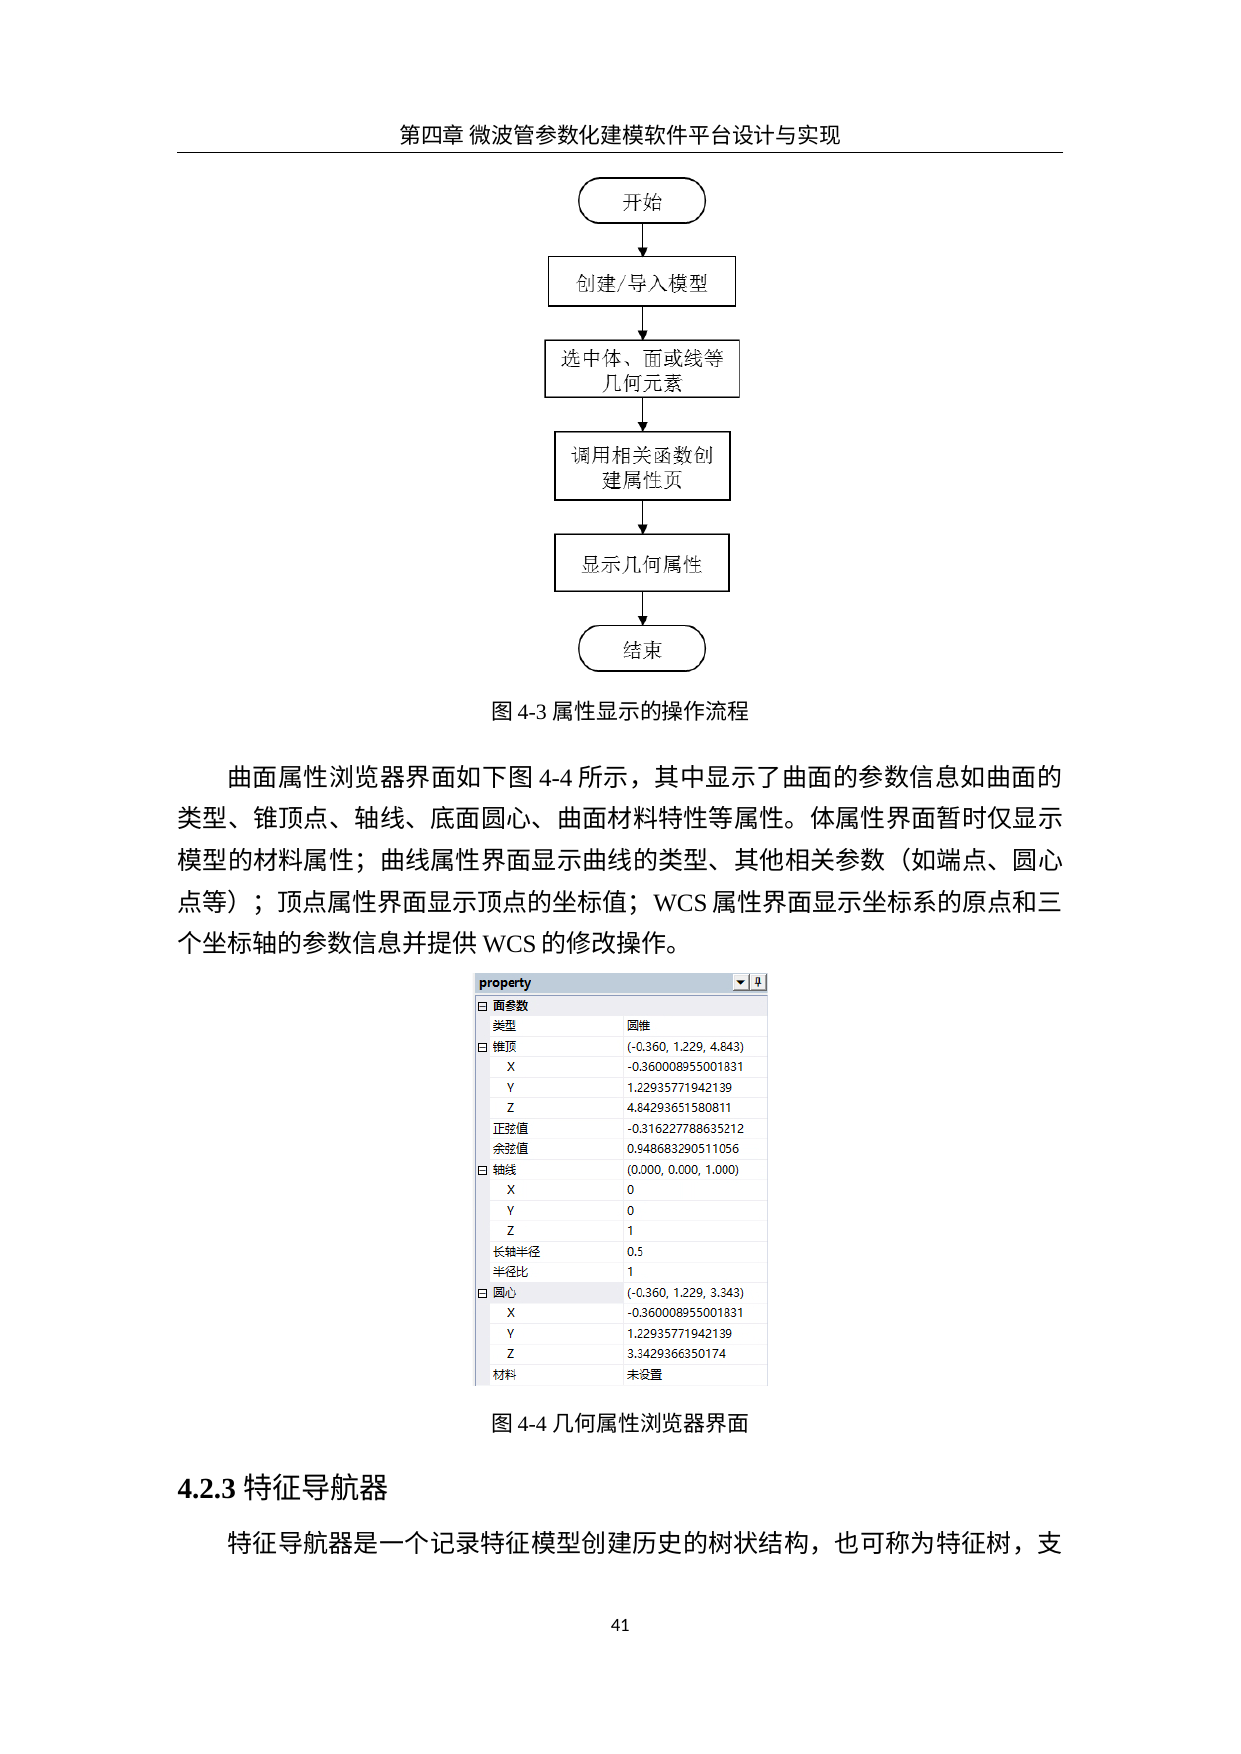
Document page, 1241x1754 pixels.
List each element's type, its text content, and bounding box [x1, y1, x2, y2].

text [177, 1519, 1063, 1561]
text 图4-3 属性显示的操作流程 [177, 686, 1063, 728]
text 图4-4 几何属性浏览器界面 [177, 1398, 1063, 1440]
text 4.2.3 特征导航器 [177, 1465, 1063, 1507]
text 曲面属性浏览器界面如下图4-4所示，其中显示了曲面的参数信息如曲面的类型、锥顶点、轴线、底面圆心、曲面材料特性等属性。体属性界面暂时仅显示模型的材料属性；曲线属性界面显示曲线的类型、其他相关参数（如端点、圆心点等）；顶点属性界面显示顶点的坐标值；WCS属性界面显示坐标系的原点和三个坐标轴的参数信息并提供WCS的修改操作。 [177, 753, 1063, 961]
picture [472, 973, 768, 1386]
picture [544, 177, 740, 674]
